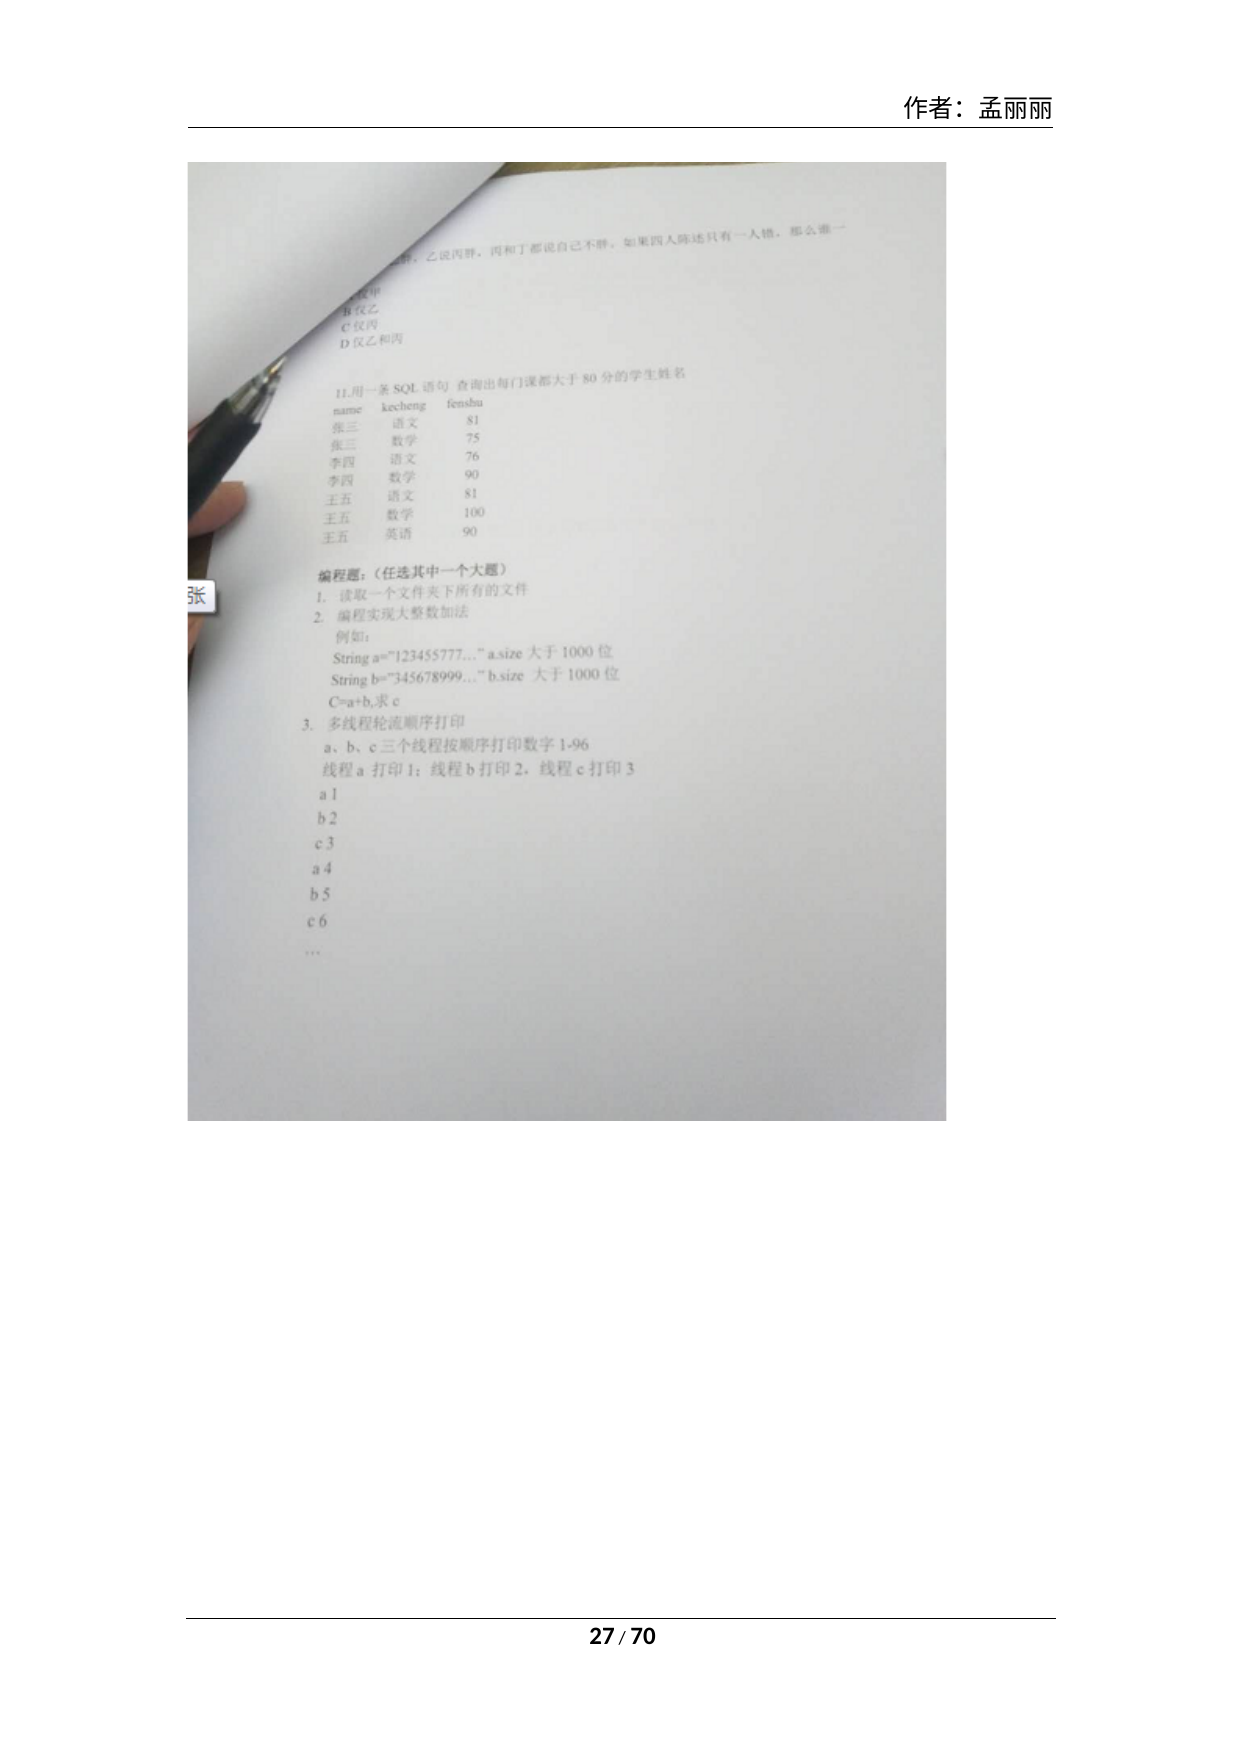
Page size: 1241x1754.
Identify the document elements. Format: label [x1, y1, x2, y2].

picture [187, 162, 947, 1121]
